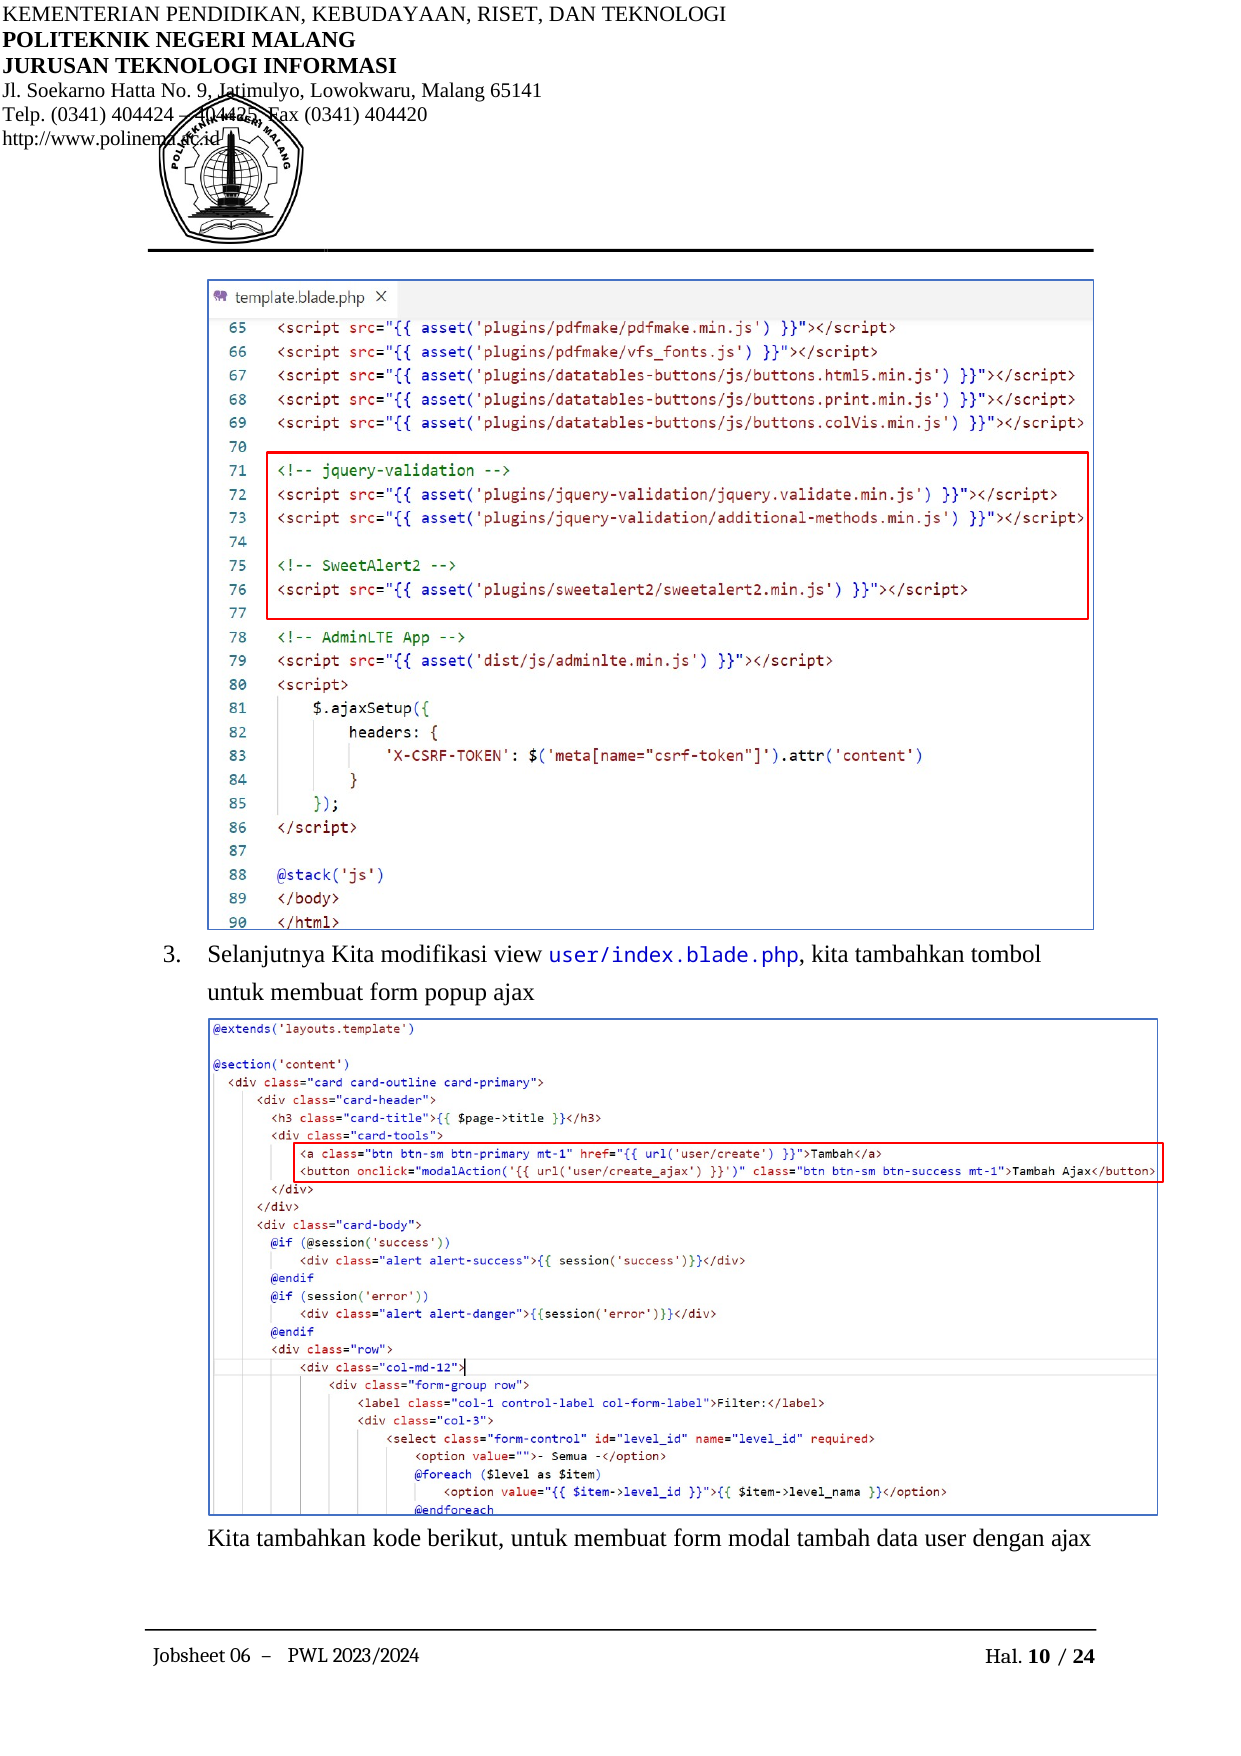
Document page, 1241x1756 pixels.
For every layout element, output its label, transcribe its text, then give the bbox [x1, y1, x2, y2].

picture [209, 281, 1093, 929]
list Selanjutnya Kita modifikasi view user/index.blade.php, kita tambahkan tombol untuk membuat form popup ajax [163, 939, 1093, 1006]
picture [158, 92, 304, 244]
picture [295, 1144, 1157, 1181]
picture [213, 1023, 1157, 1514]
text Kita tambahkan kode berikut, untuk membuat form modal tambah data user dengan ajax [207, 1523, 1137, 1552]
